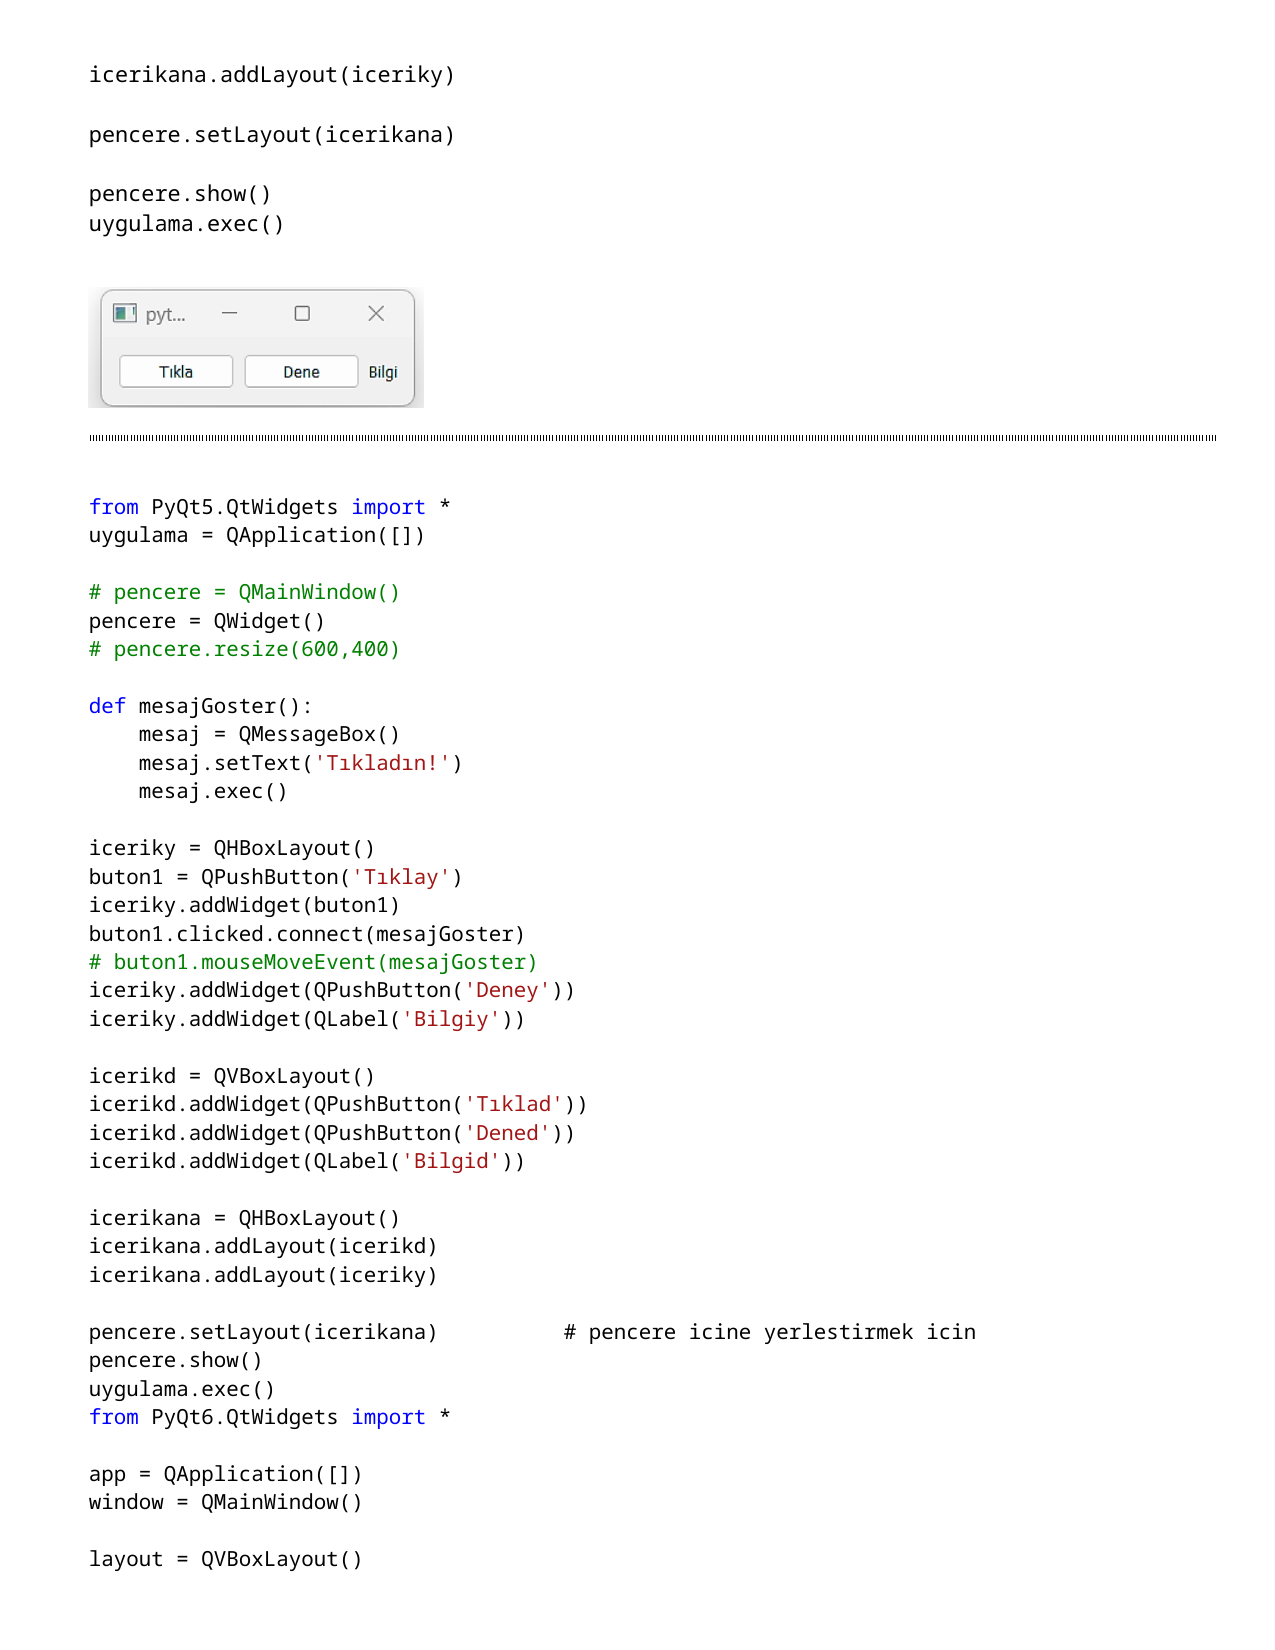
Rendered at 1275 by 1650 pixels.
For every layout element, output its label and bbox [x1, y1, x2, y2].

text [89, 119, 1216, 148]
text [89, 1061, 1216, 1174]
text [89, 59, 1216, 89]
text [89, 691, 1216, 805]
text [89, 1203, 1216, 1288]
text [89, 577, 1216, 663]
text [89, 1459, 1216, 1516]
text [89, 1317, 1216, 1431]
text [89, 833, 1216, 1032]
picture [88, 287, 424, 408]
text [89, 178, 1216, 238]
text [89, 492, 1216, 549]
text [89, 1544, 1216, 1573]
